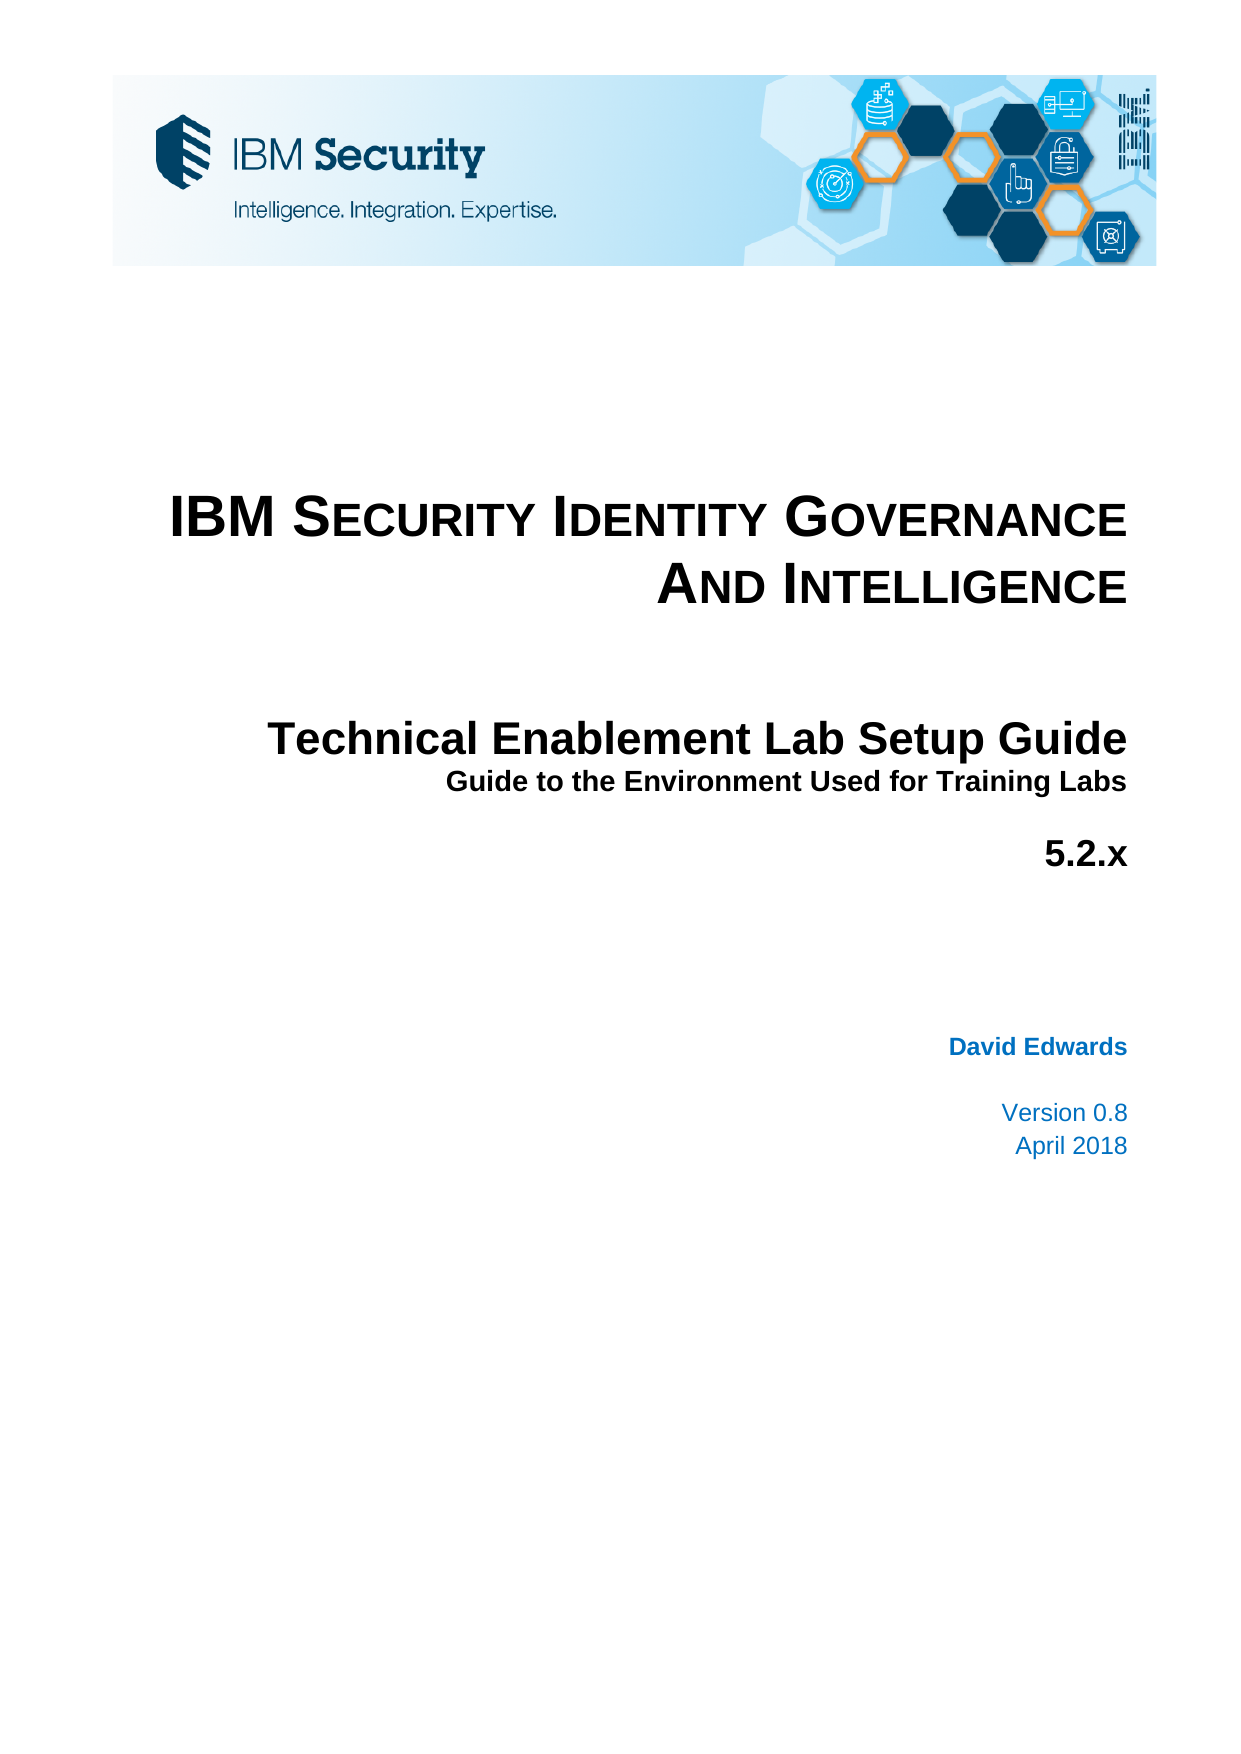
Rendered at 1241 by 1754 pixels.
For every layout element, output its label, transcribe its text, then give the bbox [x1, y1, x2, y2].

picture [112, 75, 1157, 266]
text David Edwards [112, 1032, 1128, 1061]
title 5.2.x [112, 831, 1128, 874]
text April 2018 [112, 1131, 1128, 1160]
title Guide to the Environment Used for Training Labs [112, 764, 1128, 797]
title IBM Security Identity Governance [19, 481, 1128, 548]
title And Intelligence [19, 548, 1128, 615]
text Version 0.8 [112, 1098, 1128, 1127]
title Technical Enablement Lab Setup Guide [112, 711, 1128, 764]
